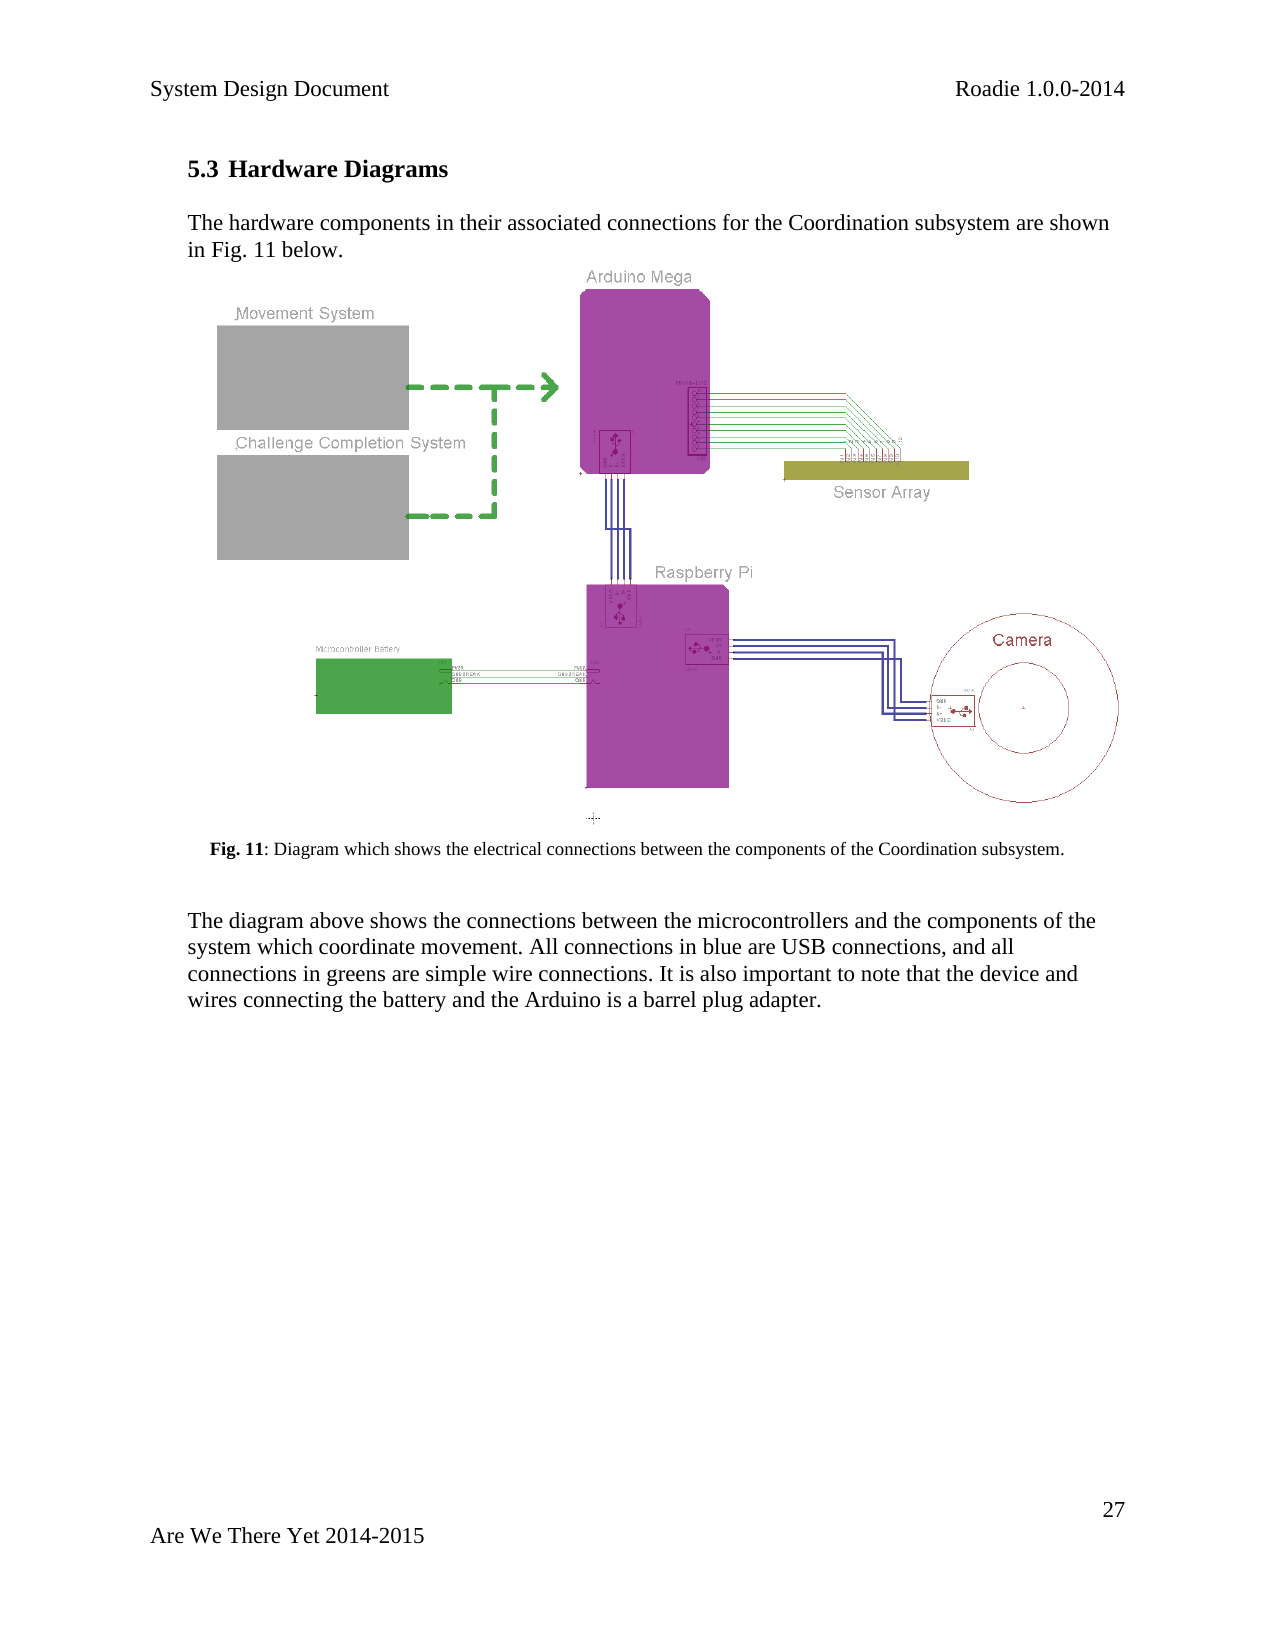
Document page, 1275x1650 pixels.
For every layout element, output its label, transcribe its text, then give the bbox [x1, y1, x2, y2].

text Fig. 11: Diagram which shows the electrical connections between the components of the Coordination subsystem. [150, 838, 1125, 860]
text The hardware components in their associated connections for the Coordination subsystem are shown in Fig. 11 below. [187, 209, 1125, 262]
picture [187, 262, 1163, 839]
subtitle Hardware Diagrams [187, 154, 1125, 183]
text The diagram above shows the connections between the microcontrollers and the components of the system which coordinate movement. All connections in blue are USB connections, and all connections in greens are simple wire connections. It is also important to note that the device and wires connecting the battery and the Arduino is a barrel plug adapter. [187, 907, 1125, 1012]
